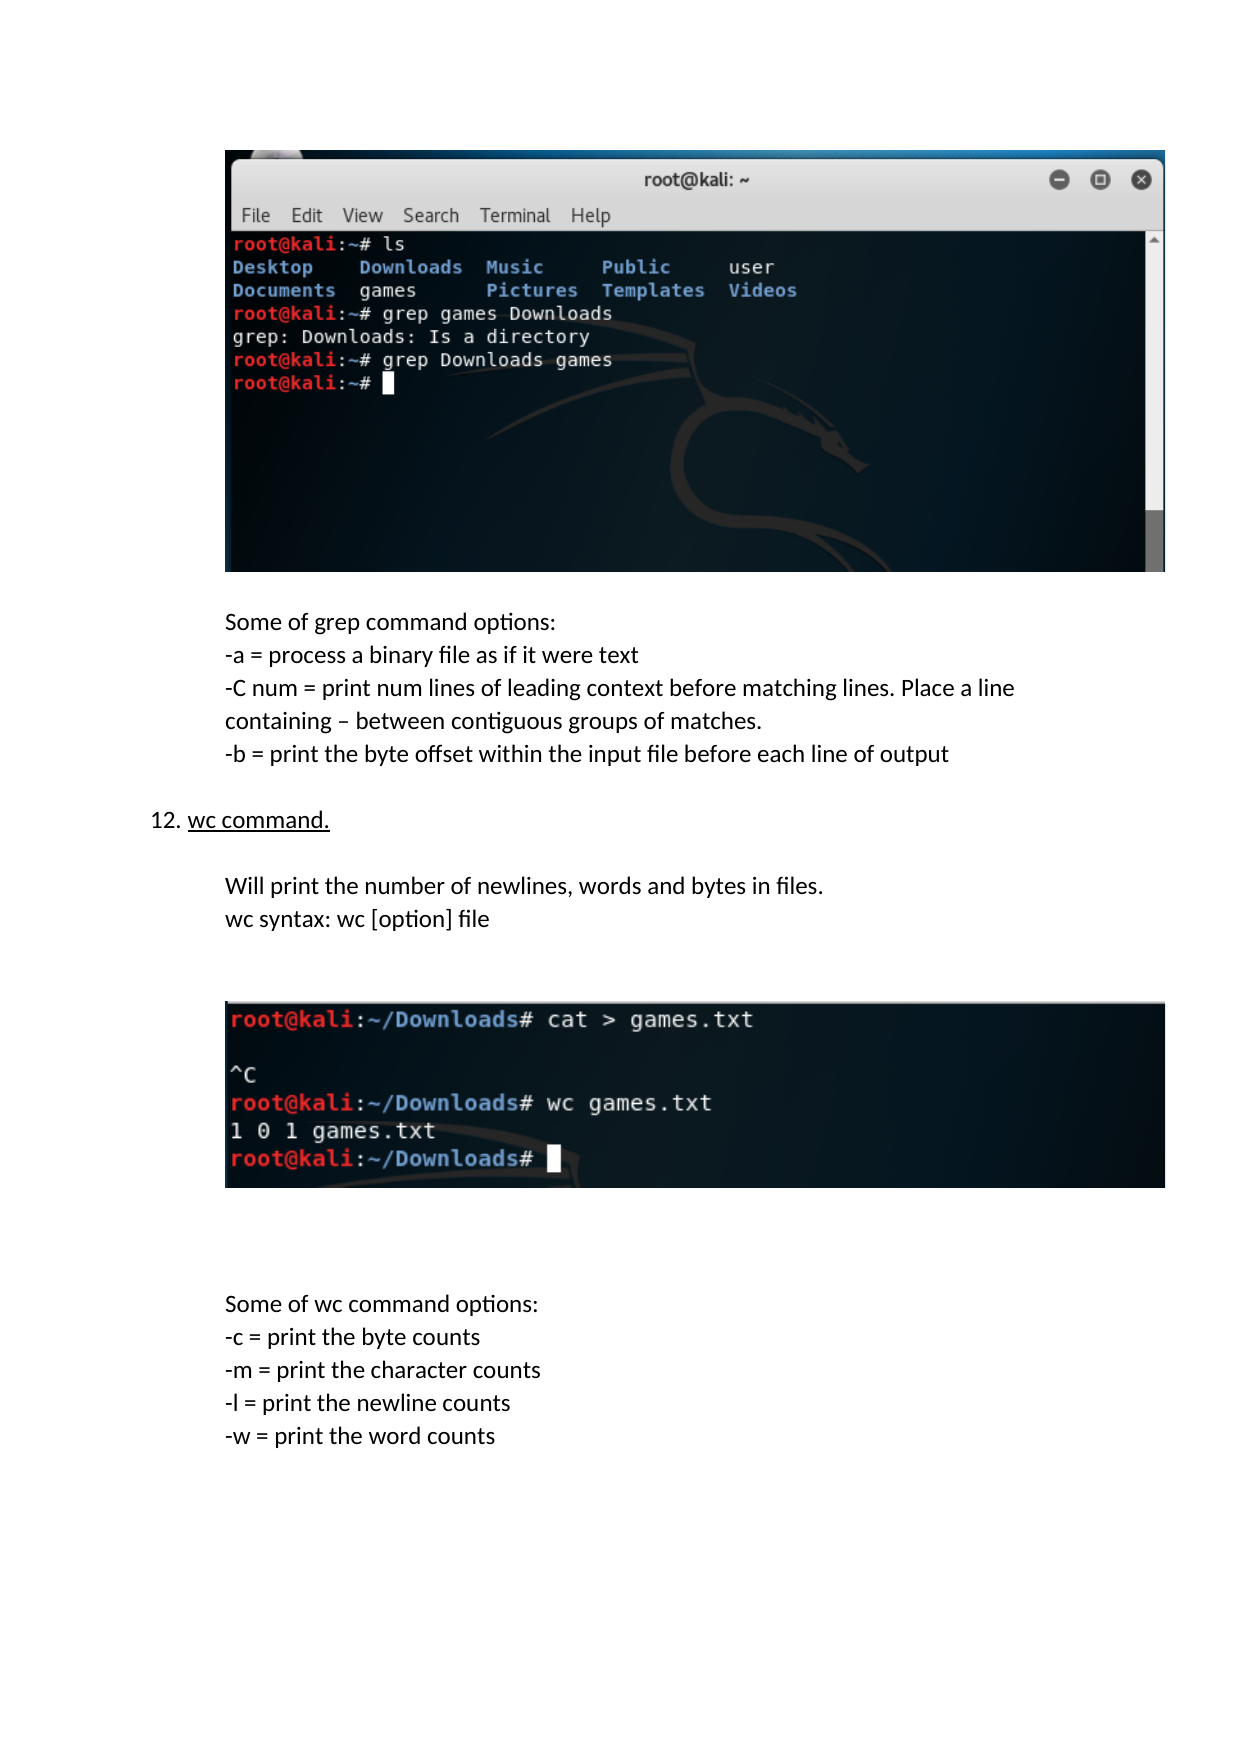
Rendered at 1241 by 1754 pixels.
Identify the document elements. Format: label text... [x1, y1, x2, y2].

list -m = print the character counts [225, 1354, 1090, 1385]
list -b = print the byte offset within the input file before each line of output [225, 738, 1090, 769]
list -w = print the word counts [225, 1420, 1090, 1451]
list -C num = print num lines of leading context before matching lines. Place a line containing – between contiguous groups of matches. [225, 672, 1090, 736]
list -l = print the newline counts [225, 1387, 1090, 1418]
picture [225, 1001, 1166, 1188]
list wc command. [150, 804, 1090, 834]
list Will print the number of newlines, words and bytes in files. [225, 870, 1090, 900]
picture [225, 150, 1166, 572]
list -c = print the byte counts [225, 1321, 1090, 1352]
list Some of wc command options: [225, 1288, 1090, 1319]
list wc syntax: wc [option] file [225, 903, 1090, 933]
list -a = process a binary file as if it were text [225, 639, 1090, 670]
list Some of grep command options: [225, 606, 1090, 637]
